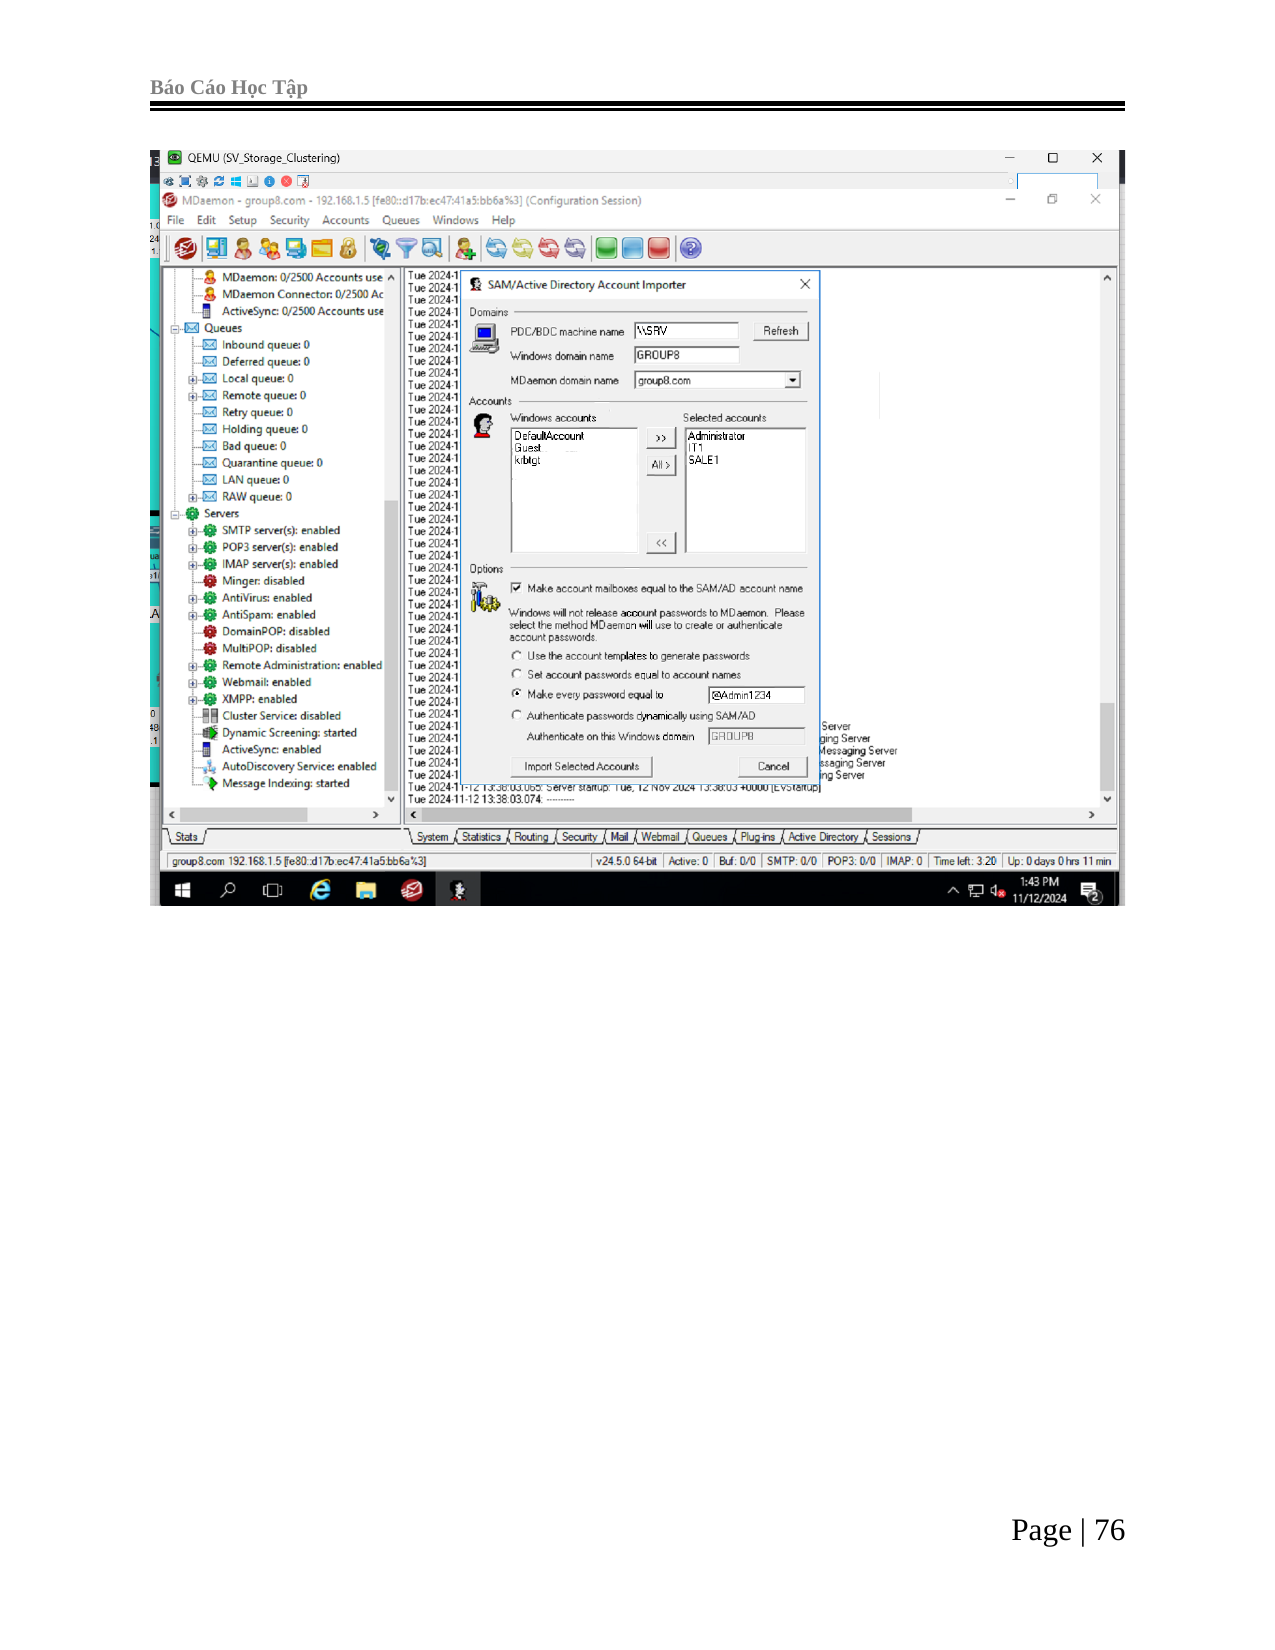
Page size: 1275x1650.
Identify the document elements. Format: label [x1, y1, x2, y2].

picture [150, 150, 1125, 906]
